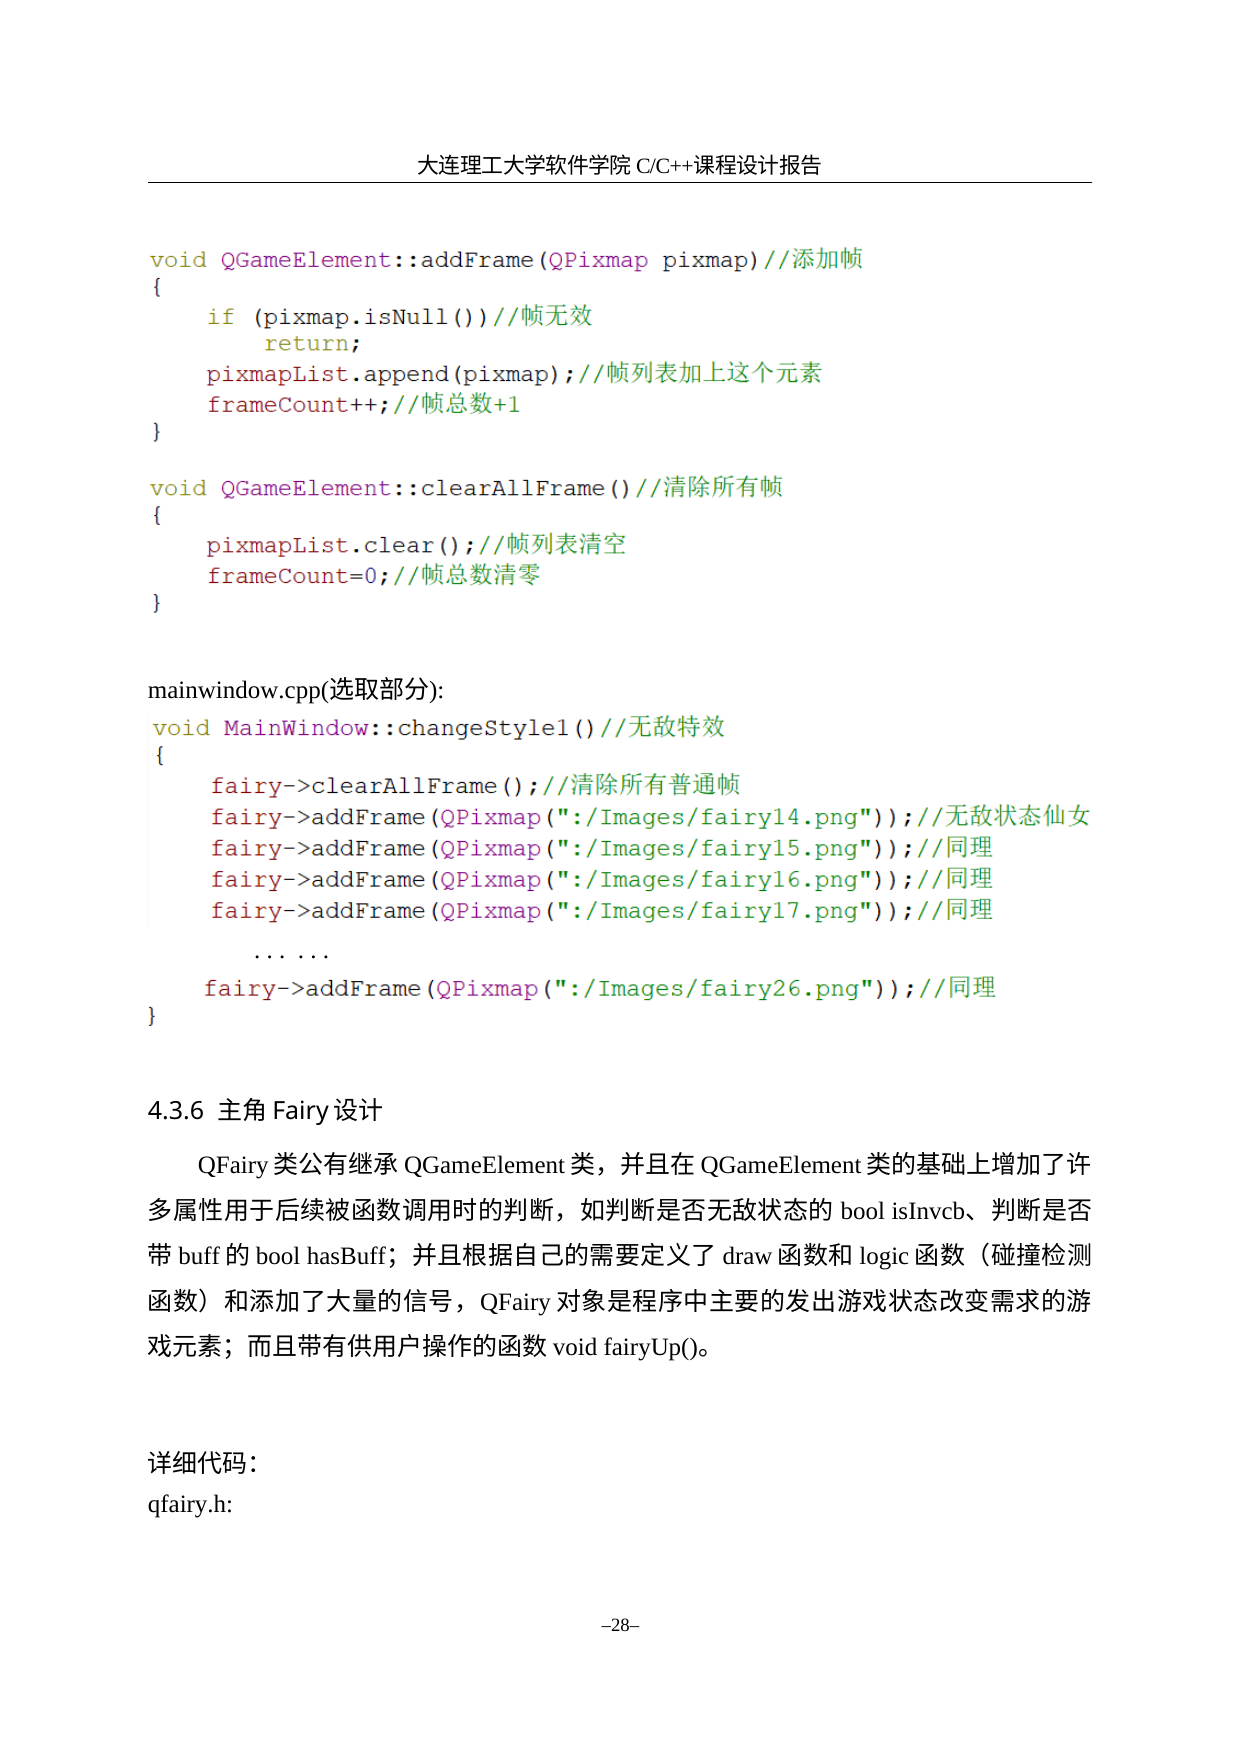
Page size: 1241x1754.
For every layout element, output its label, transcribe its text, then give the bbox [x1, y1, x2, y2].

text mainwindow.cpp(选取部分): [148, 669, 1092, 706]
picture [147, 245, 870, 627]
text 详细代码： [148, 1443, 1092, 1480]
picture [147, 714, 1093, 929]
text qfairy.h: [148, 1489, 1092, 1517]
text QFairy类公有继承QGameElement类，并且在QGameElement类的基础上增加了许多属性用于后续被函数调用时的判断，如判断是否无敌状态的bool isInvcb、判断是否带buff的bool hasBuff；并且根据自己的需要定义了draw函数和logic函数（碰撞检测函数）和添加了大量的信号，QFairy对象是程序中主要的发出游戏状态改变需求的游戏元素；而且带有供用户操作的函数void fairyUp()。 [148, 1145, 1092, 1362]
subtitle 4.3.6 主角Fairy设计 [148, 1091, 1092, 1127]
picture [147, 971, 1002, 1035]
text . . . . . . [148, 935, 1092, 964]
